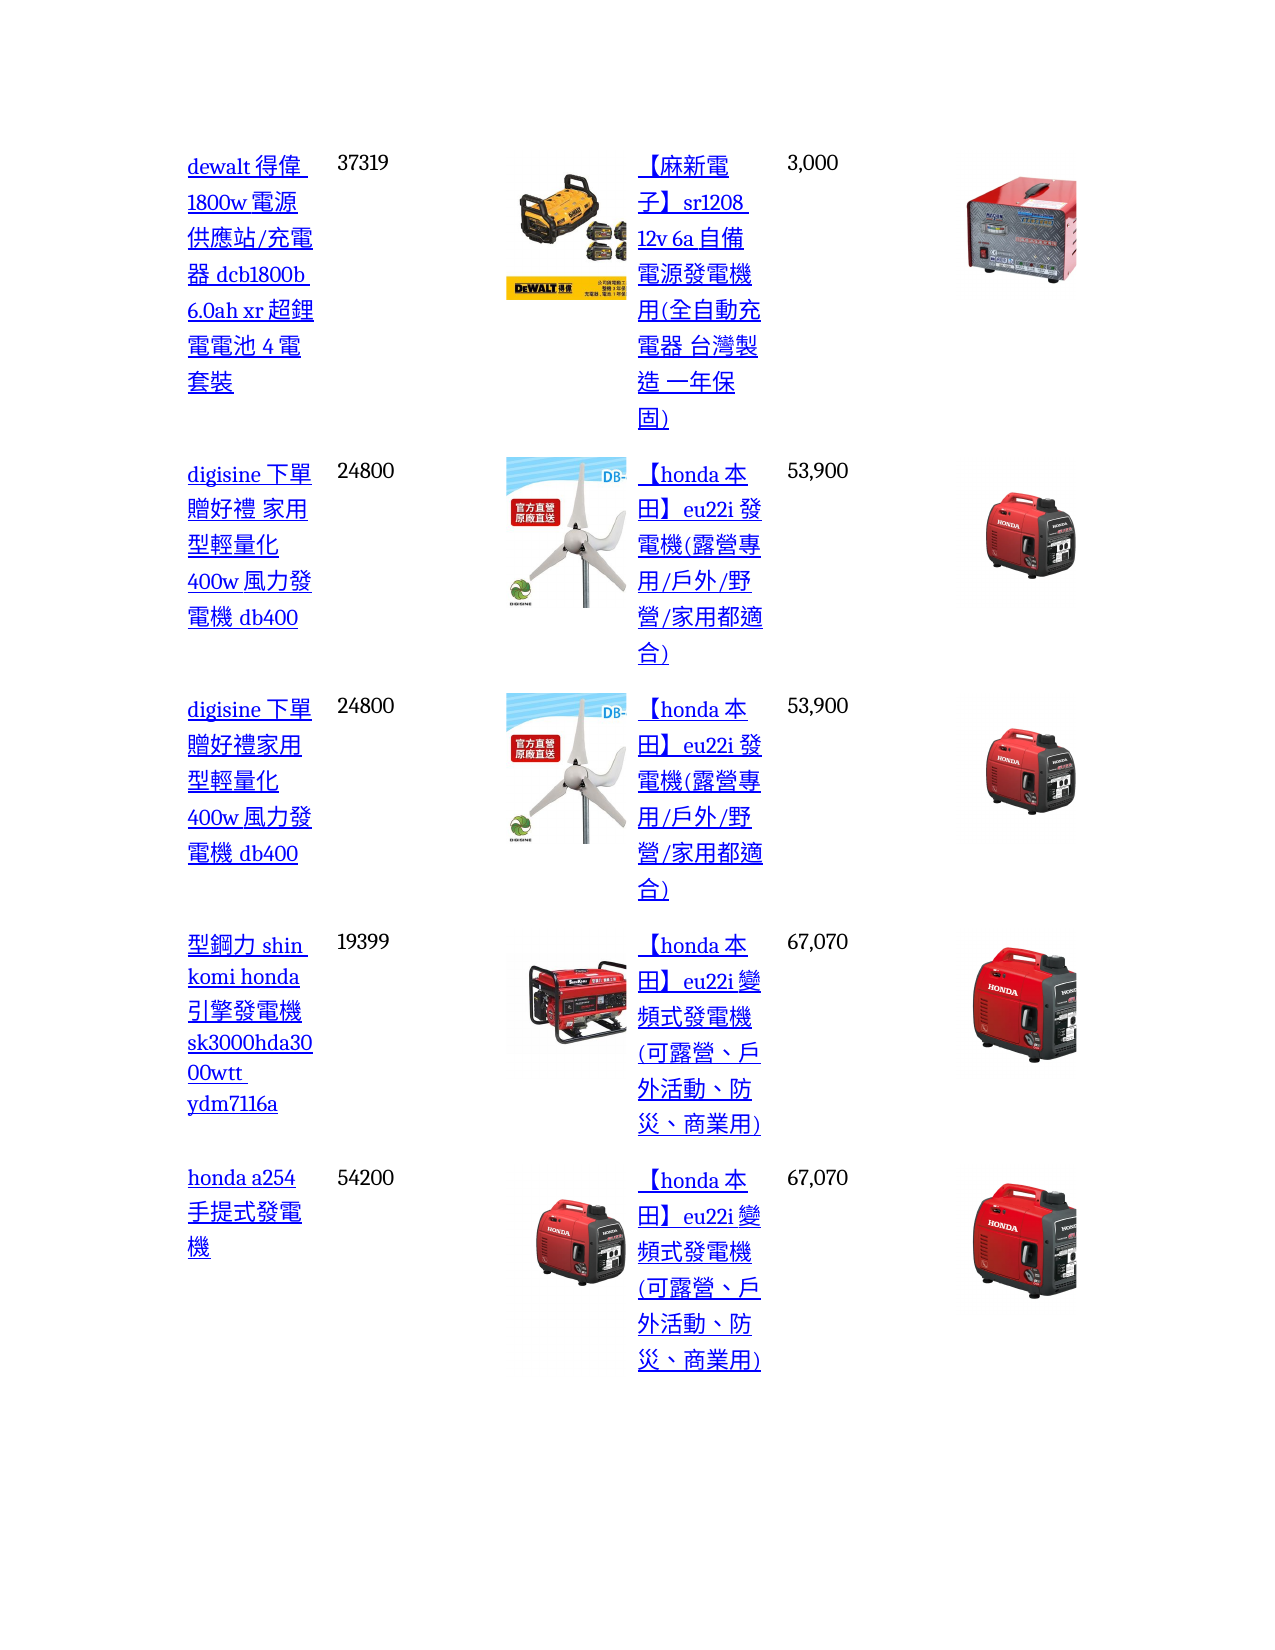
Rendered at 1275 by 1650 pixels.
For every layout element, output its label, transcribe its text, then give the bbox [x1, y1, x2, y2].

picture [956, 457, 1077, 608]
table_cell [926, 693, 1076, 929]
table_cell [626, 150, 776, 457]
table_cell [476, 1164, 626, 1401]
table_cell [626, 1164, 776, 1401]
table_cell 53,900 [776, 458, 926, 693]
table_cell [476, 150, 626, 457]
table_cell dewalt 得偉 1800w電源供應站/充電器 dcb1800b 6.0ah xr超鋰電電池 4電套裝 [176, 150, 326, 457]
table_cell [926, 1164, 1076, 1401]
table_cell [926, 150, 1076, 457]
table_cell [476, 929, 626, 1164]
table_cell digisine 下單贈好禮 家用型輕量化400w風力發電機 db400 [176, 458, 326, 693]
table_cell [926, 929, 1076, 1164]
table_cell [476, 693, 626, 929]
picture [506, 1164, 627, 1377]
table_cell 【honda 本田】eu22i 發電機(露營專用/戶外/野營/家用都適合) [626, 693, 776, 929]
table_cell 37319 [326, 150, 476, 457]
table_cell 3,000 [776, 150, 926, 457]
table_cell 54200 [326, 1164, 476, 1401]
picture [956, 150, 1077, 300]
table_cell honda a254手提式發電機 [176, 1164, 326, 1401]
picture [506, 457, 627, 608]
table_cell [926, 458, 1076, 693]
table_cell digisine 下單贈好禮家用型輕量化400w風力發電機 db400 [176, 693, 326, 929]
table_cell 24800 [326, 693, 476, 929]
table_cell 【honda 本田】eu22i 發電機(露營專用/戶外/野營/家用都適合) [626, 458, 776, 693]
picture [956, 928, 1077, 1079]
table_cell 67,070 [776, 929, 926, 1164]
table_cell 53,900 [776, 693, 926, 929]
table_cell 67,070 [776, 1164, 926, 1401]
picture [956, 1164, 1077, 1315]
picture [506, 928, 627, 1079]
table_cell 24800 [326, 458, 476, 693]
table_cell [476, 458, 626, 693]
picture [506, 693, 627, 844]
table_cell 19399 [326, 929, 476, 1164]
picture [506, 150, 627, 300]
picture [956, 693, 1077, 844]
table_cell 【honda 本田】eu22i變頻式發電機(可露營、戶外活動、防災、商業用) [626, 929, 776, 1164]
table_cell 型鋼力 shin komi honda引擎發電機sk3000hda3000wtt ydm7116a [176, 929, 326, 1164]
